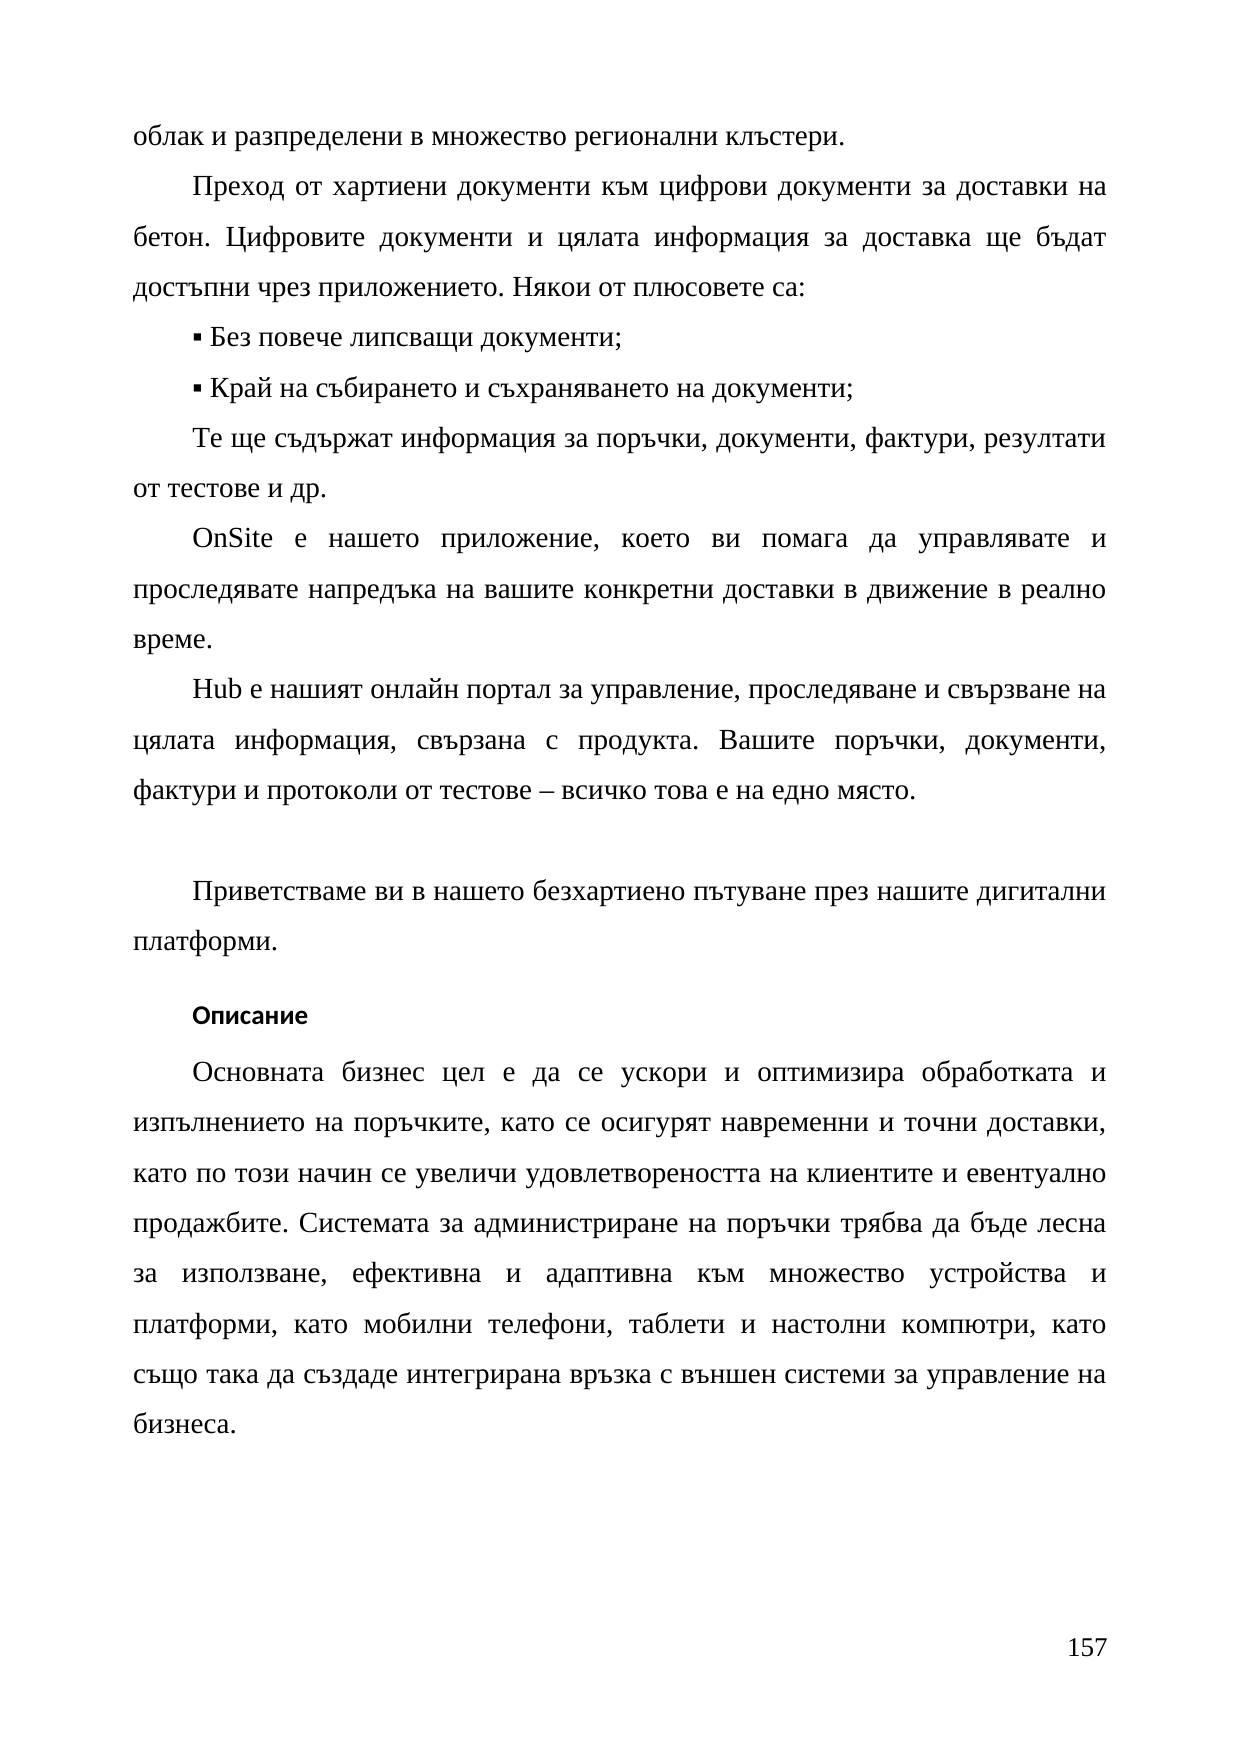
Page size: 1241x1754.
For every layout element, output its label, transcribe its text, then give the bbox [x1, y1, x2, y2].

text Основната бизнес цел е да се ускори и оптимизира обработката и изпълнението на поръчките, като се осигурят навременни и точни доставки, като по този начин се увеличи удовлетвореността на клиентите и евентуално продажбите. Системата за администриране на поръчки трябва да бъде лесна за използване, ефективна и адаптивна към множество устройства и платформи, като мобилни телефони, таблети и настолни компютри, като също така да създаде интегрирана връзка с външен системи за управление на бизнеса. [133, 1054, 1107, 1440]
text ▪ Край на събирането и съхраняването на документи; [133, 370, 1107, 403]
text Приветстваме ви в нашето безхартиено пътуване през нашите дигитални платформи. [133, 873, 1107, 957]
text Те ще съдържат информация за поръчки, документи, фактури, резултати от тестове и др. [133, 420, 1107, 504]
text ▪ Без повече липсващи документи; [133, 319, 1107, 353]
text OnSite е нашето приложение, което ви помага да управлявате и проследявате напредъка на вашите конкретни доставки в движение в реално време. [133, 521, 1107, 655]
text Hub е нашият онлайн портал за управление, проследяване и свързване на цялата информация, свързана с продукта. Вашите поръчки, документи, фактури и протоколи от тестове – всичко това е на едно място. [133, 672, 1107, 806]
subtitle Описание [133, 998, 1107, 1031]
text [133, 118, 1107, 152]
text Преход от хартиени документи към цифрови документи за доставки на бетон. Цифровите документи и цялата информация за доставка ще бъдат достъпни чрез приложението. Някои от плюсовете са: [133, 168, 1107, 303]
